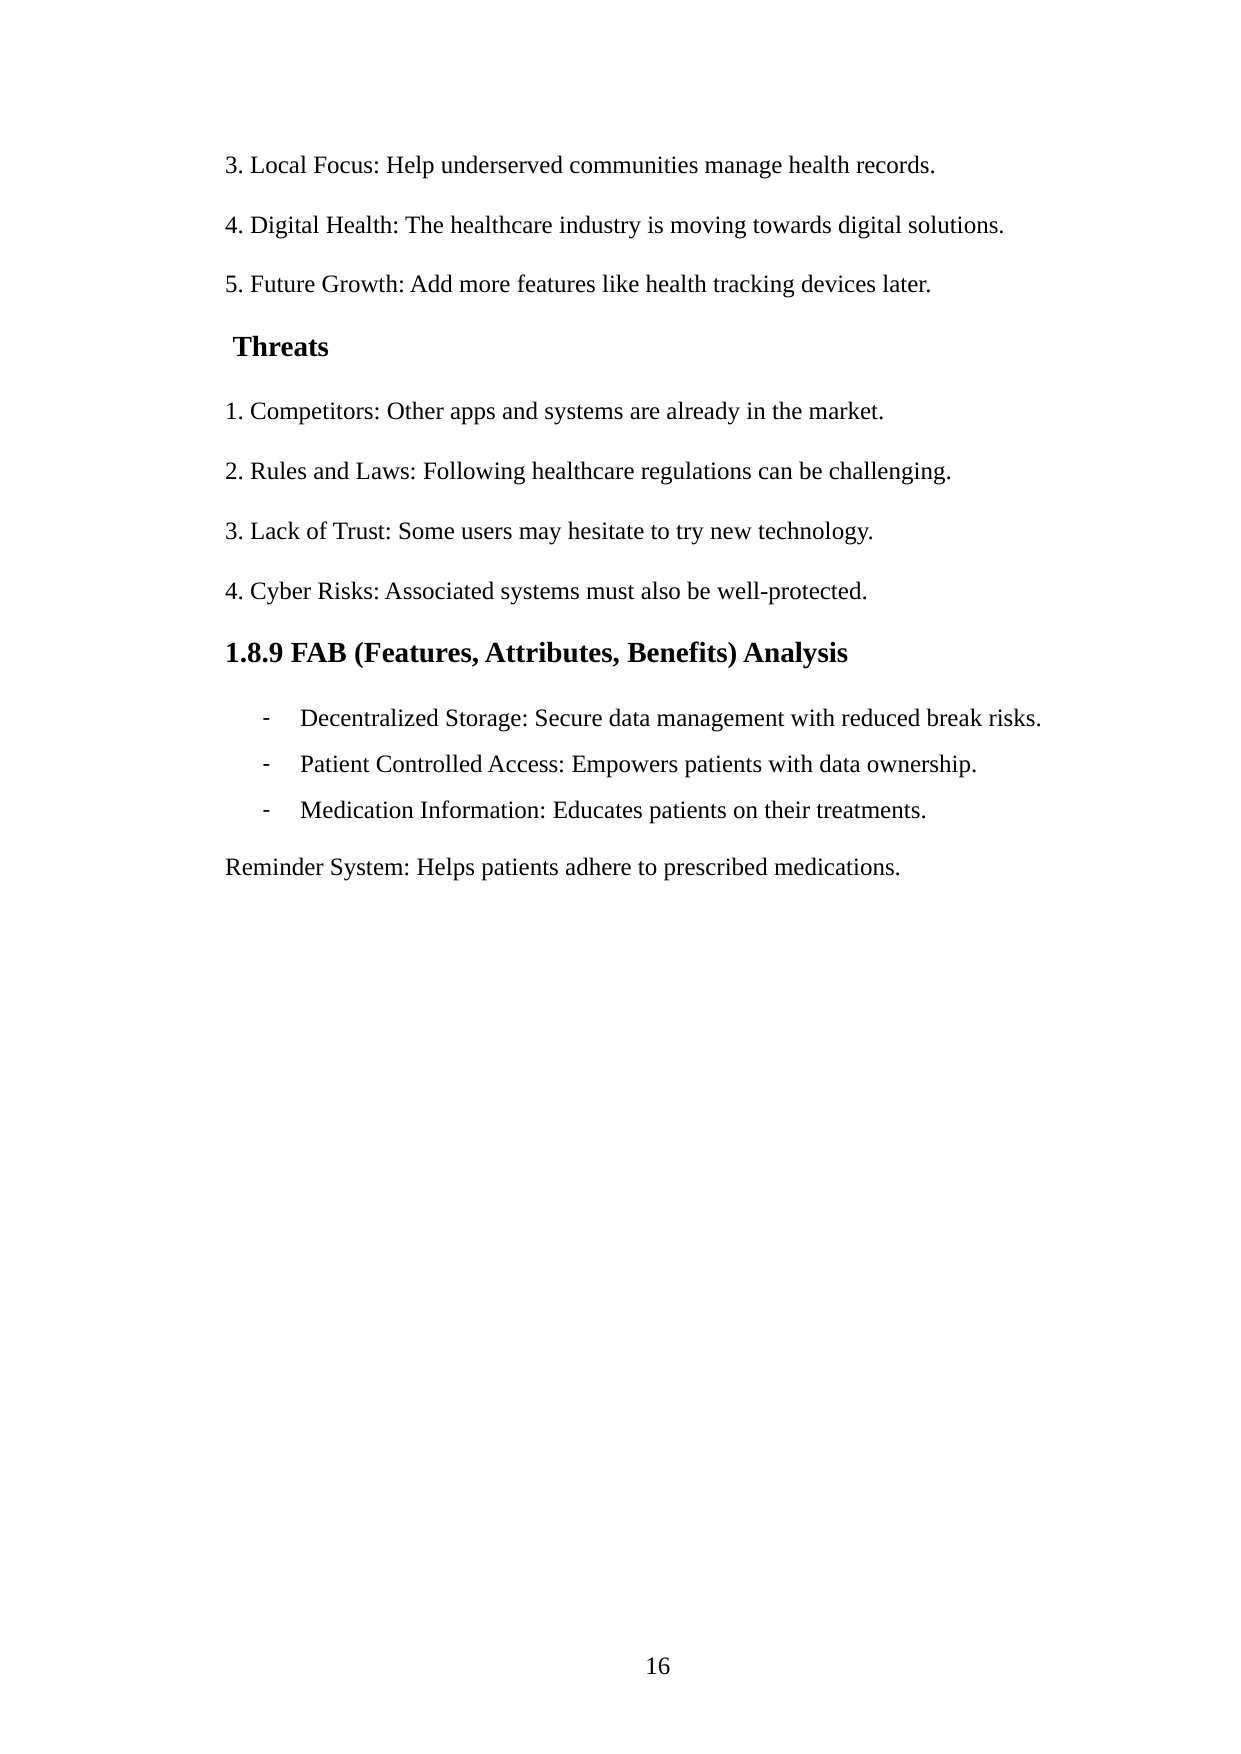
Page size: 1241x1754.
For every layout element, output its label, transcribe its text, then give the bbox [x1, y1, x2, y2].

text 1.8.9 FAB (Features, Attributes, Benefits) Analysis [225, 636, 1090, 669]
text Reminder System: Helps patients adhere to prescribed medications. [225, 852, 1090, 881]
text 2. Rules and Laws: Following healthcare regulations can be challenging. [225, 456, 1090, 485]
text 3. Lack of Trust: Some users may hesitate to try new technology. [225, 516, 1090, 545]
text 3. Local Focus: Help underserved communities manage health records. [225, 150, 1090, 179]
list Decentralized Storage: Secure data management with reduced break risks. [262, 702, 1090, 733]
text 4. Cyber Risks: Associated systems must also be well-protected. [225, 576, 1090, 604]
text 1. Competitors: Other apps and systems are already in the market. [225, 396, 1090, 425]
list Medication Information: Educates patients on their treatments. [262, 794, 1090, 824]
text 4. Digital Health: The healthcare industry is moving towards digital solutions. [225, 210, 1090, 238]
text 5. Future Growth: Add more features like health tracking devices later. [225, 269, 1090, 298]
list Patient Controlled Access: Empowers patients with data ownership. [262, 748, 1090, 779]
text Threats [225, 329, 1090, 363]
